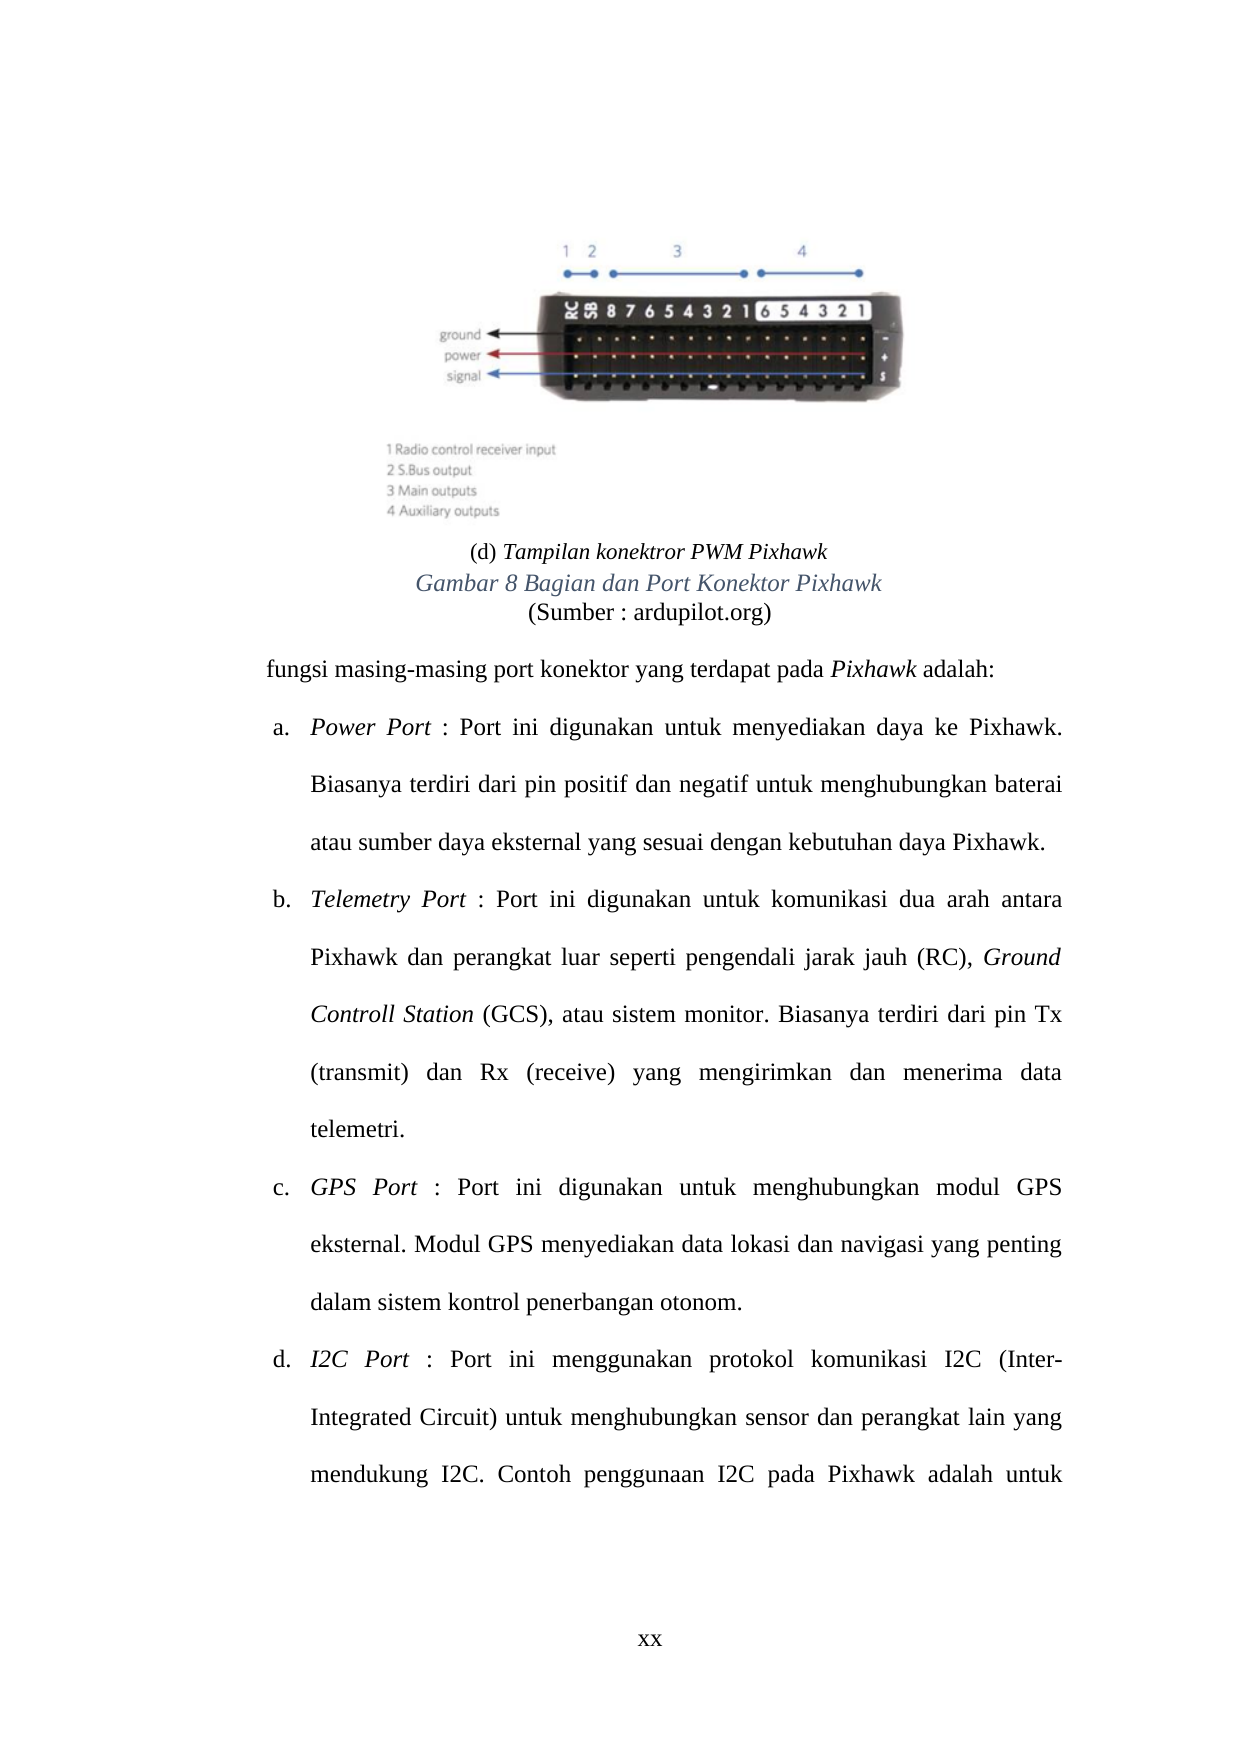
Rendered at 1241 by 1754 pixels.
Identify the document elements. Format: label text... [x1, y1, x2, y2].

list GPS Port : Port ini digunakan untuk menghubungkan modul GPS eksternal. Modul GPS menyediakan data lokasi dan navigasi yang penting dalam sistem kontrol penerbangan otonom. [273, 1172, 1063, 1316]
text Gambar 8 Bagian dan Port Konektor Pixhawk [236, 568, 1063, 597]
list Telemetry Port : Port ini digunakan untuk komunikasi dua arah antara Pixhawk dan perangkat luar seperti pengendali jarak jauh (RC), Ground Controll Station (GCS), atau sistem monitor. Biasanya terdiri dari pin Tx (transmit) dan Rx (receive) yang mengirimkan dan menerima data telemetri. [273, 884, 1063, 1143]
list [273, 1344, 1063, 1488]
list fungsi masing-masing port konektor yang terdapat pada Pixhawk adalah: [266, 654, 1063, 683]
text (Sumber : ardupilot.org) [236, 597, 1063, 626]
text (d) Tampilan konektror PWM Pixhawk [236, 538, 1063, 564]
picture [378, 236, 921, 538]
list Power Port : Port ini digunakan untuk menyediakan daya ke Pixhawk. Biasanya terdiri dari pin positif dan negatif untuk menghubungkan baterai atau sumber daya eksternal yang sesuai dengan kebutuhan daya Pixhawk. [273, 712, 1063, 856]
